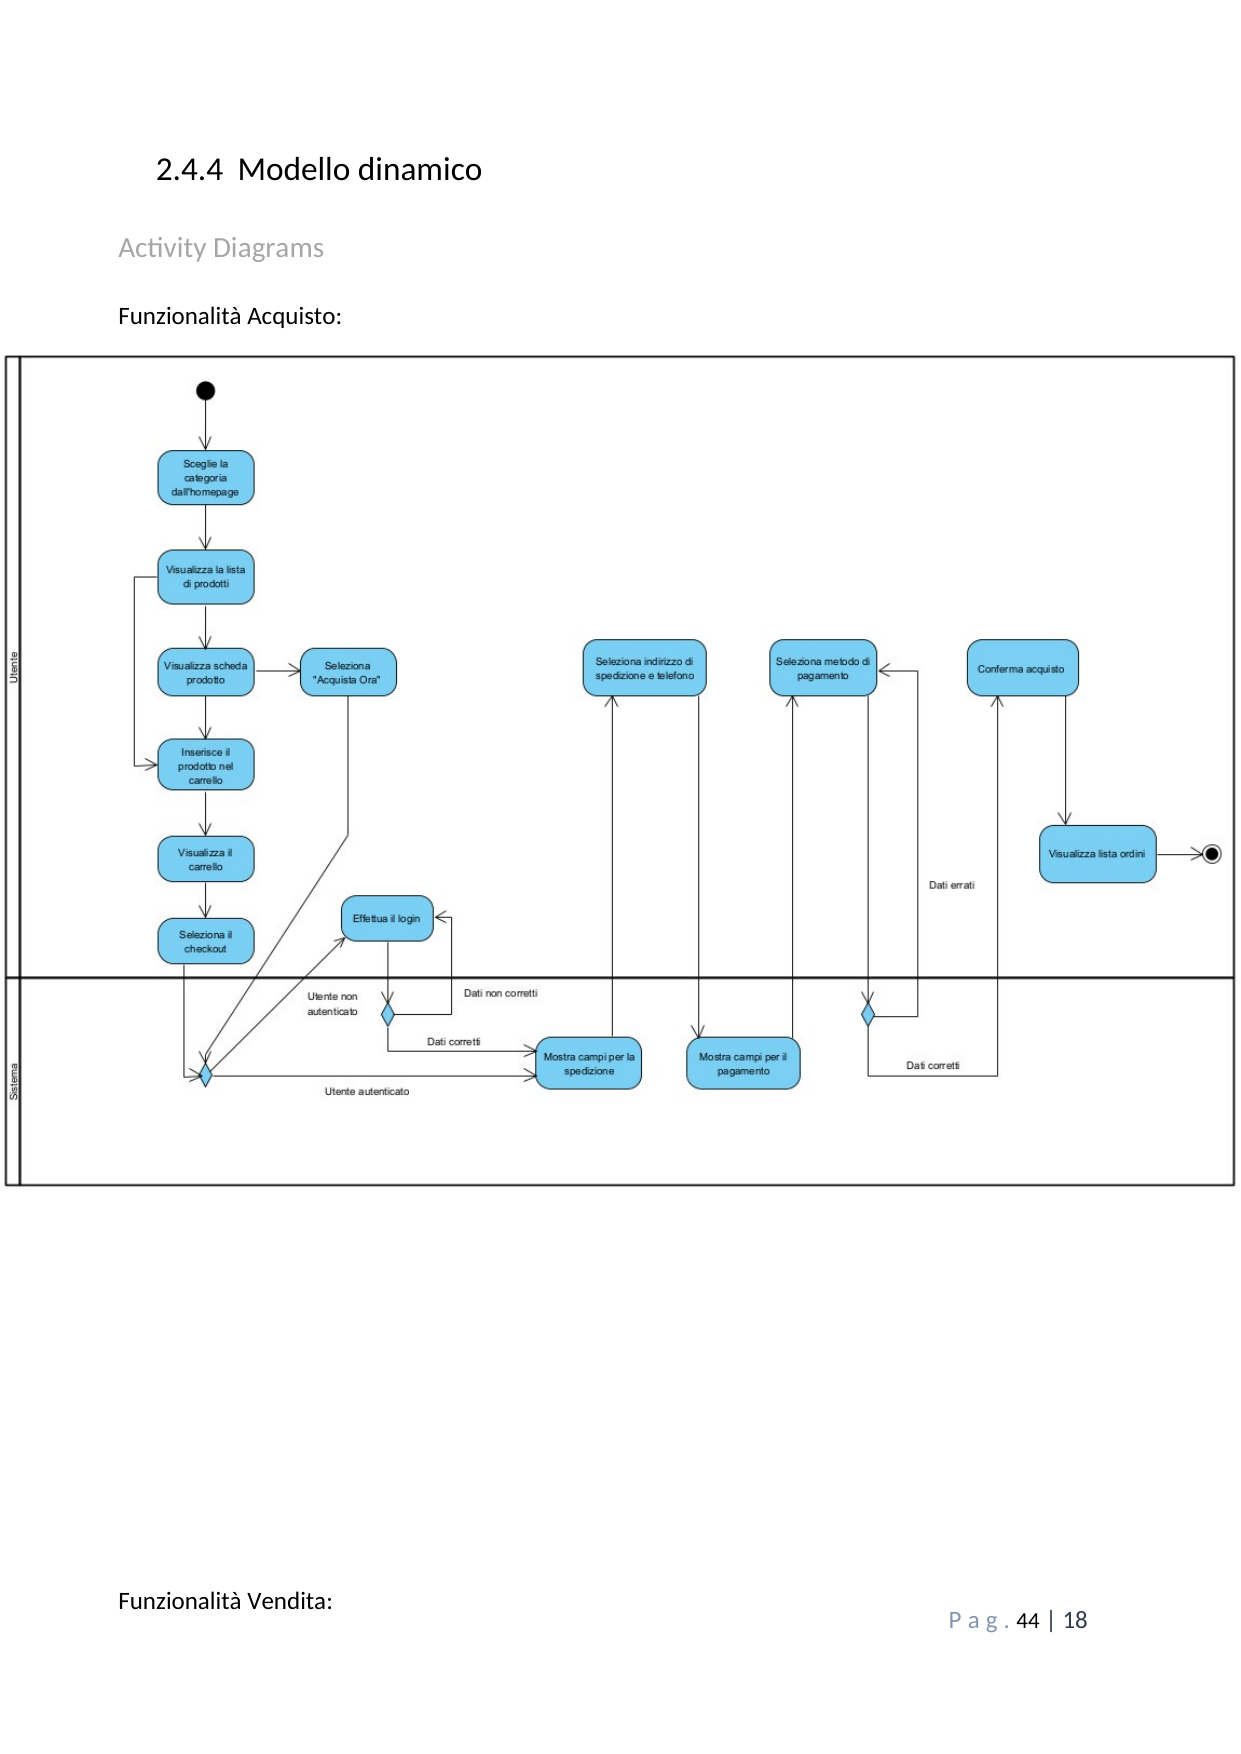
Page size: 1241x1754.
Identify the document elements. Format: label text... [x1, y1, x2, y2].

text Funzionalità Acquisto: [118, 300, 1122, 331]
text Funzionalità Vendita: [118, 1585, 1122, 1616]
picture [0, 354, 1241, 1189]
list Modello dinamico [156, 148, 1122, 188]
text Activity Diagrams [118, 229, 1122, 265]
